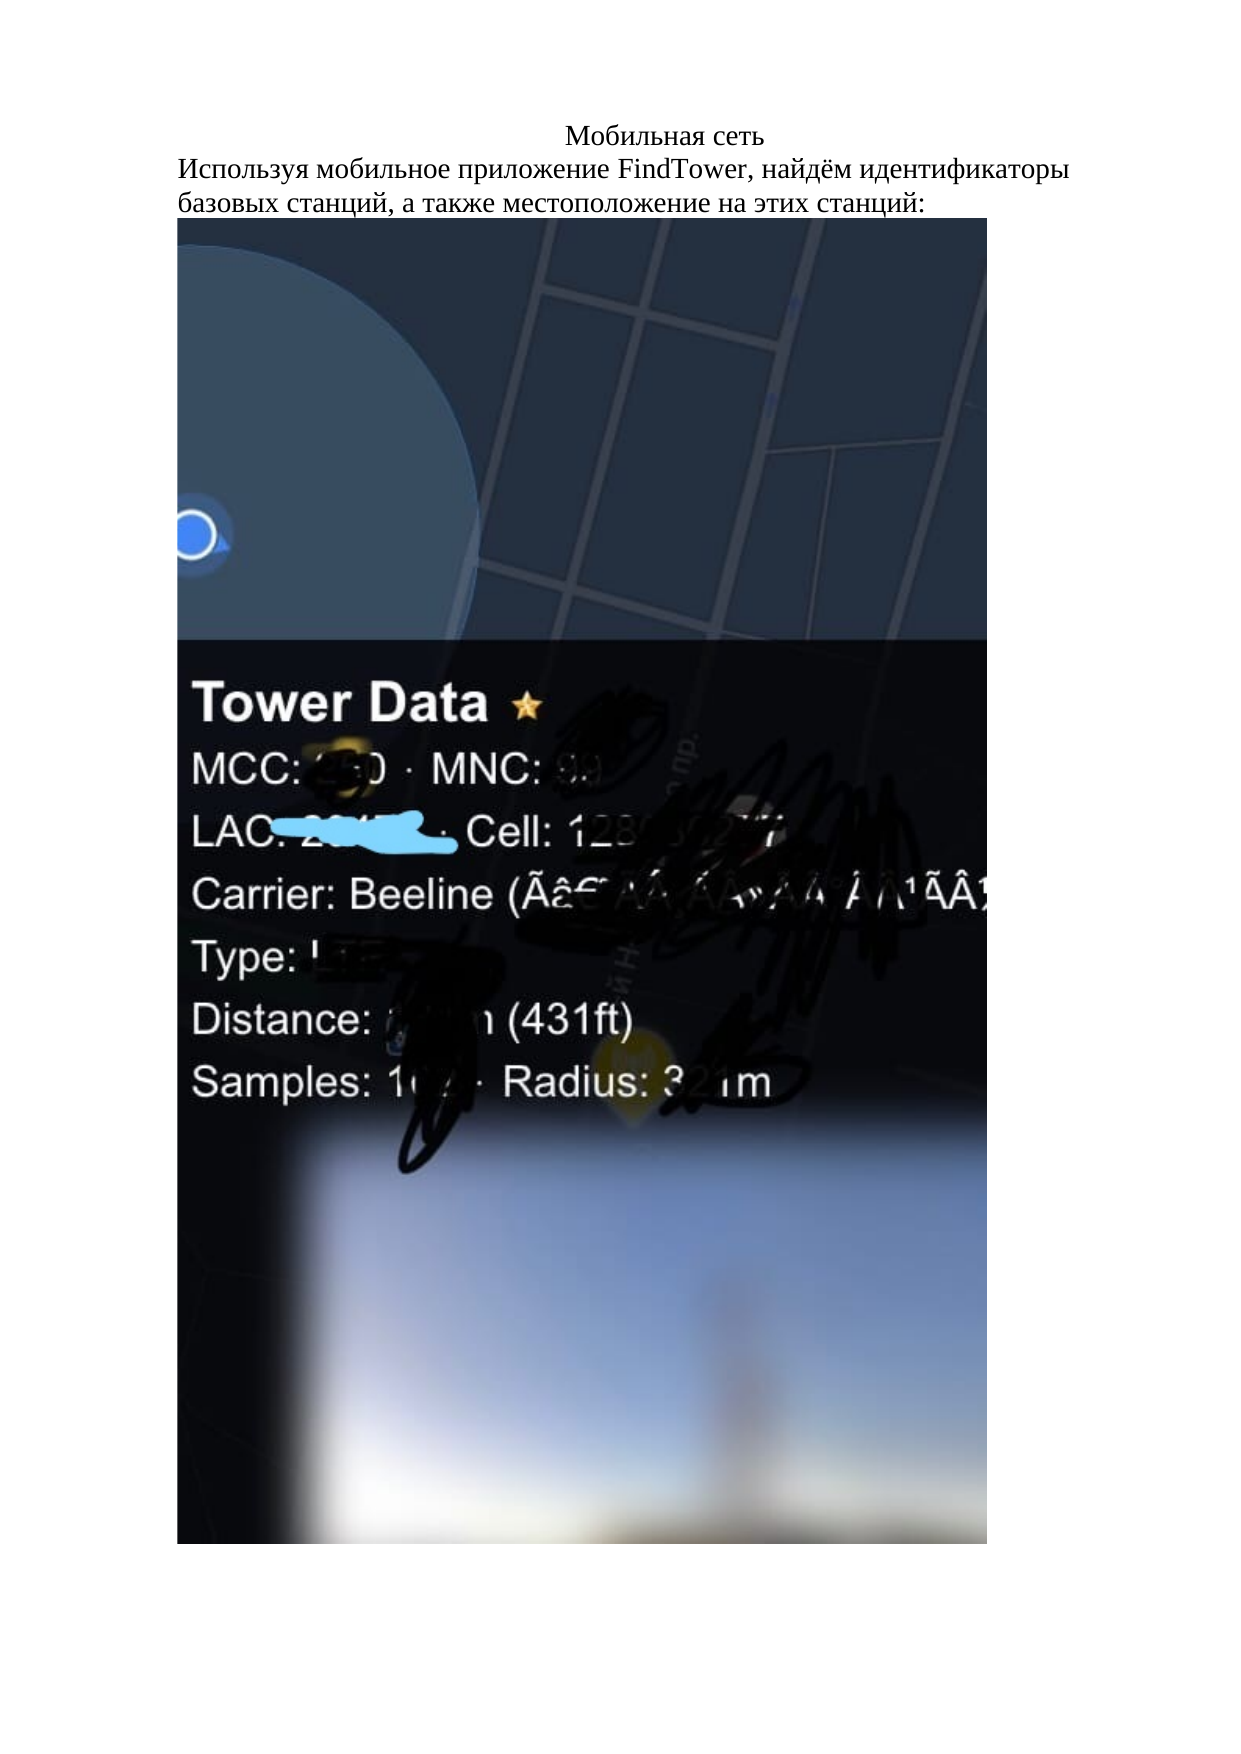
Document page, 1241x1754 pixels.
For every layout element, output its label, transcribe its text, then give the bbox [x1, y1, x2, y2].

text Используя мобильное приложение FindTower, найдём идентификаторы базовых станций, а также местоположение на этих станций: [177, 152, 1152, 219]
picture [177, 218, 987, 1544]
text Мобильная сеть [177, 118, 1152, 152]
